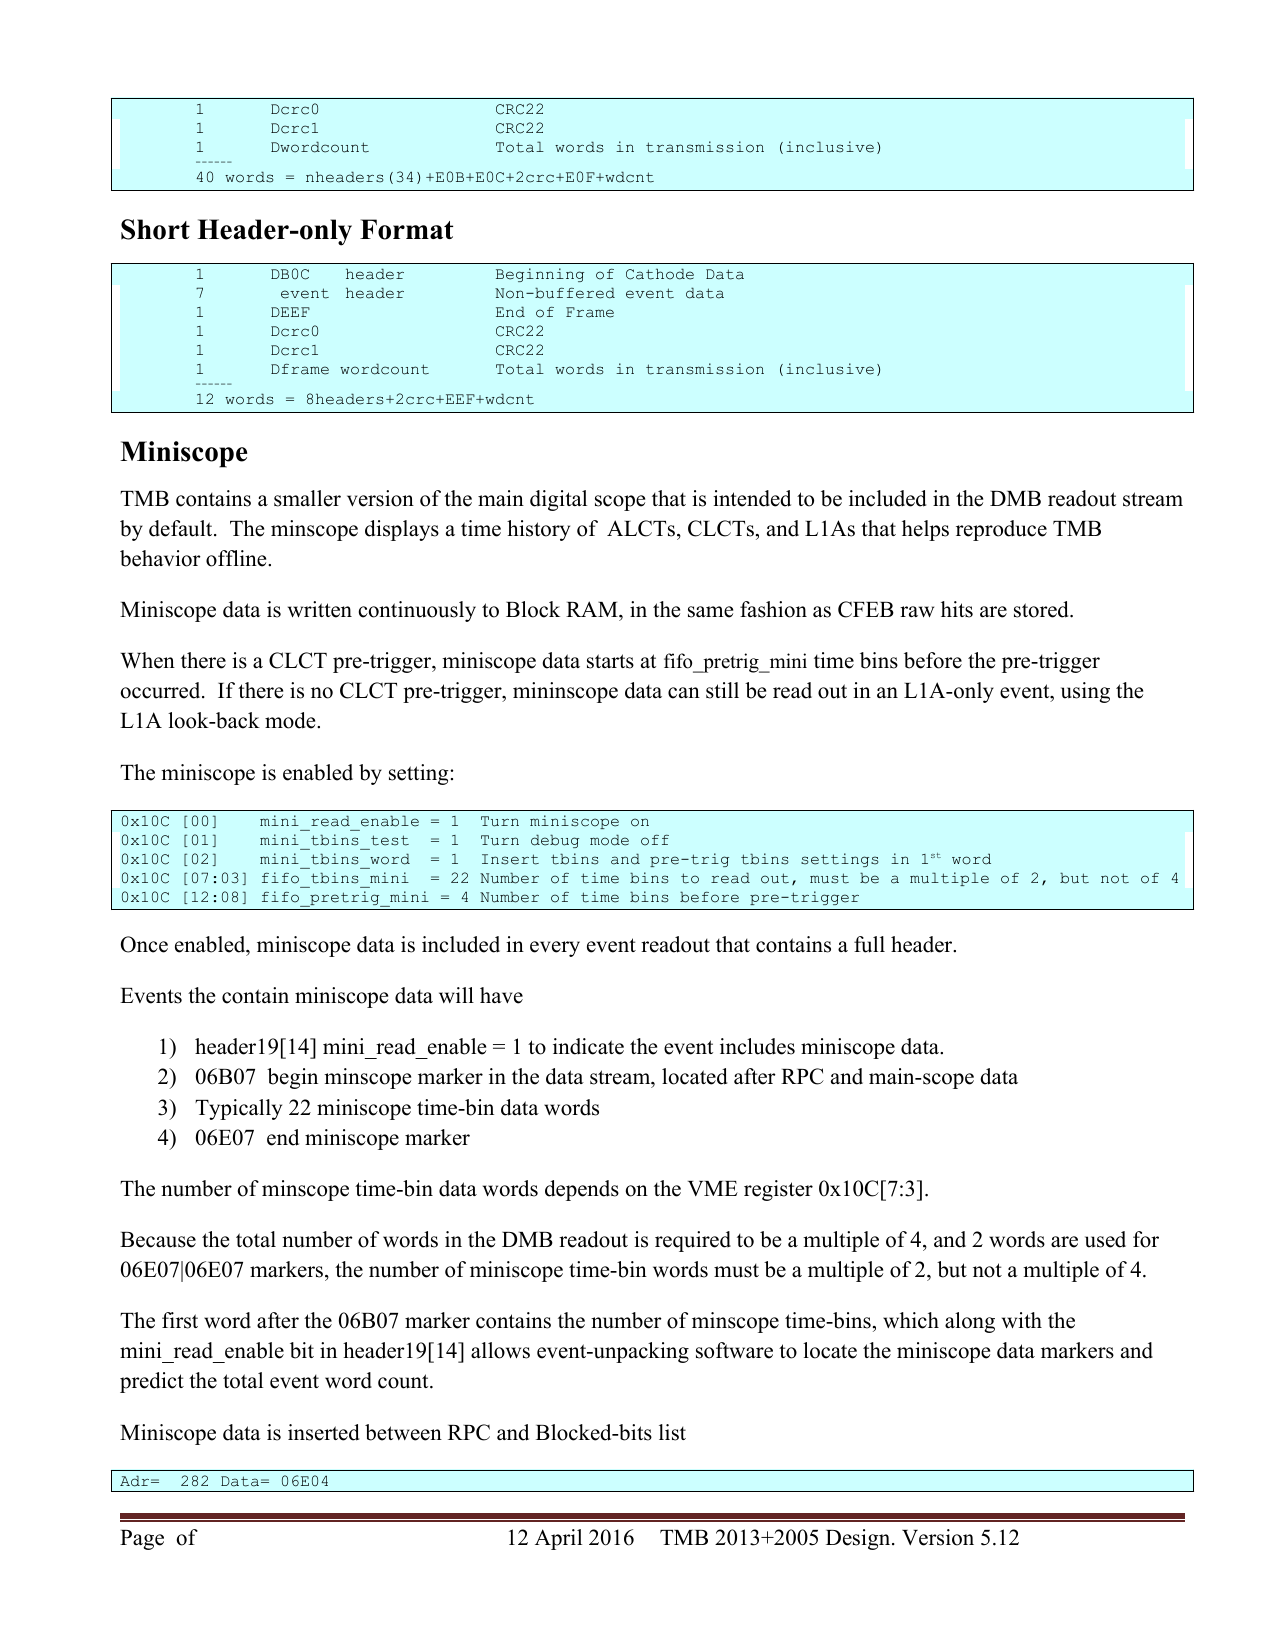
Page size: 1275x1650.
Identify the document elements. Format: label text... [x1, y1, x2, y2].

list 06E07 end miniscope marker [157, 1124, 1185, 1150]
text 0x10C [07:03] fifo_tbins_mini = 22 Number of time bins to read out, must be a multiple of 2, but not of 4 [120, 869, 1185, 885]
subtitle Short Header-only Format [120, 212, 1185, 245]
text The number of minscope time-bin data words depends on the VME register 0x10C[7:3]. [120, 1175, 1185, 1201]
text 1 Dcrc0 CRC22 [112, 99, 1193, 119]
text Miniscope data is inserted between RPC and Blocked-bits list [120, 1418, 1185, 1445]
text 1 Dcrc0 CRC22 [120, 322, 1185, 341]
text When there is a CLCT pre-trigger, miniscope data starts at fifo_pretrig_mini time bins before the pre-trigger occurred. If there is no CLCT pre-trigger, mininscope data can still be read out in an L1A-only event, using the L1A look-back mode. [120, 647, 1185, 734]
text 1 Dframe wordcount Total words in transmission (inclusive) [120, 360, 1185, 379]
text 1 Dwordcount Total words in transmission (inclusive) [120, 138, 1185, 157]
text 0x10C [02] mini_tbins_word = 1 Insert tbins and pre-trig tbins settings in 1st word [120, 851, 1185, 869]
text 12 words = 8headers+2crc+EEF+wdcnt [112, 388, 1193, 412]
text 1 DB0C header Beginning of Cathode Data [112, 264, 1193, 285]
text 1 Dcrc1 CRC22 [120, 119, 1185, 138]
text The first word after the 06B07 marker contains the number of minscope time-bins, which along with the mini_read_enable bit in header19[14] allows event-unpacking software to locate the miniscope data markers and predict the total event word count. [120, 1307, 1185, 1394]
text 0x10C [12:08] fifo_pretrig_mini = 4 Number of time bins before pre-trigger [112, 885, 1193, 909]
text The miniscope is enabled by setting: [120, 759, 1185, 785]
text Because the total number of words in the DMB readout is required to be a multiple of 4, and 2 words are used for 06E07|06E07 markers, the number of miniscope time-bin words must be a multiple of 2, but not a multiple of 4. [120, 1226, 1185, 1282]
text 1 DEEF End of Frame [120, 304, 1185, 322]
text 1 Dcrc1 CRC22 [120, 341, 1185, 360]
list Typically 22 miniscope time-bin data words [157, 1093, 1185, 1120]
text 0x10C [00] mini_read_enable = 1 Turn miniscope on [112, 811, 1193, 832]
text 0x10C [01] mini_tbins_test = 1 Turn debug mode off [120, 832, 1185, 851]
subtitle Miniscope [120, 434, 1185, 467]
text 40 words = nheaders(34)+E0B+E0C+2crc+E0F+wdcnt [112, 166, 1193, 190]
text Adr= 282 Data= 06E04 [112, 1471, 1193, 1491]
text 7 event header Non-buffered event data [120, 285, 1185, 304]
text TMB contains a smaller version of the main digital scope that is intended to be included in the DMB readout stream by default. The minscope displays a time history of ALCTs, CLCTs, and L1As that helps reproduce TMB behavior offline. [120, 485, 1185, 571]
text Once enabled, miniscope data is included in every event readout that contains a full header. [120, 931, 1185, 957]
text Events the contain miniscope data will have [120, 982, 1185, 1008]
list header19[14] mini_read_enable = 1 to indicate the event includes miniscope data. [157, 1033, 1185, 1059]
text Miniscope data is written continuously to Block RAM, in the same fashion as CFEB raw hits are stored. [120, 596, 1185, 622]
list 06B07 begin minscope marker in the data stream, located after RPC and main-scope data [157, 1063, 1185, 1090]
